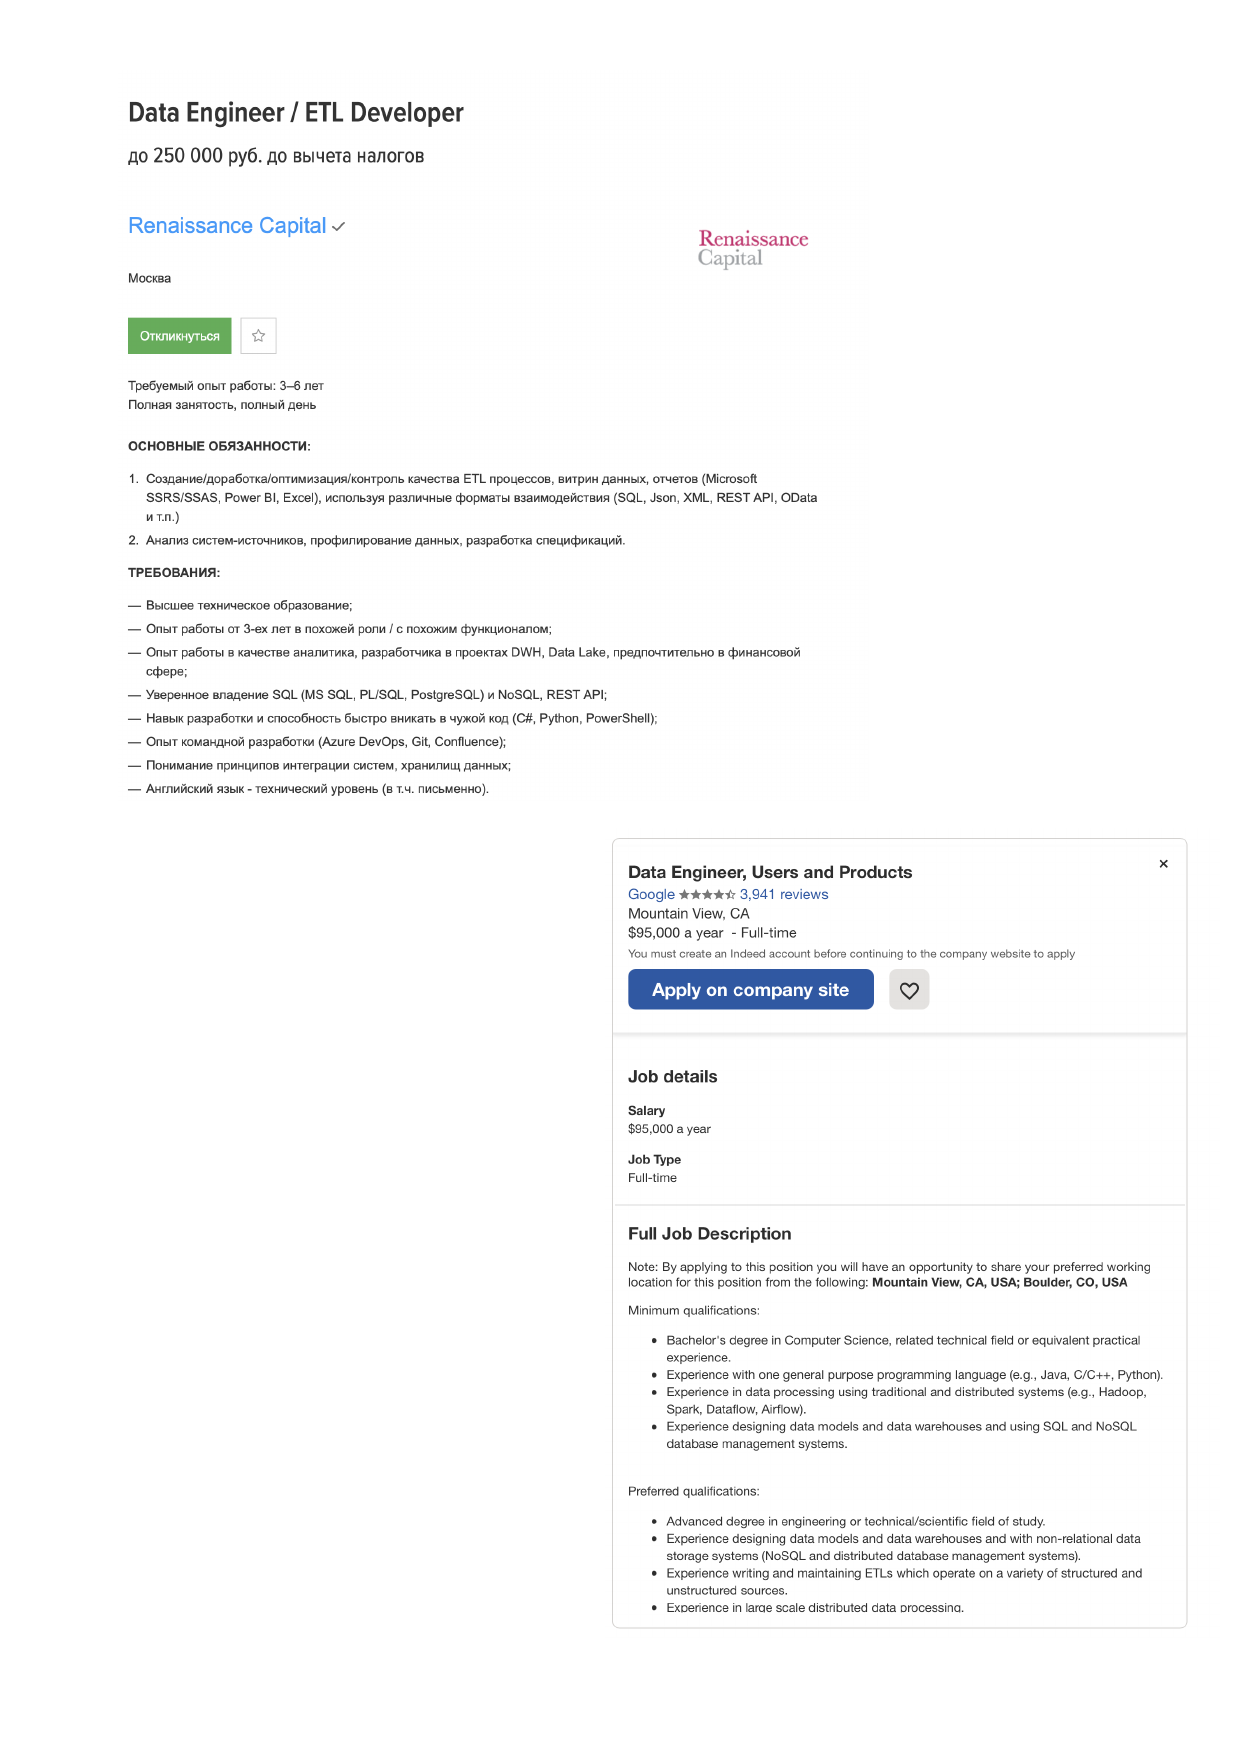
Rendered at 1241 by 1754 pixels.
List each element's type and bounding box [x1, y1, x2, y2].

picture [605, 828, 1221, 1638]
picture [118, 70, 869, 801]
